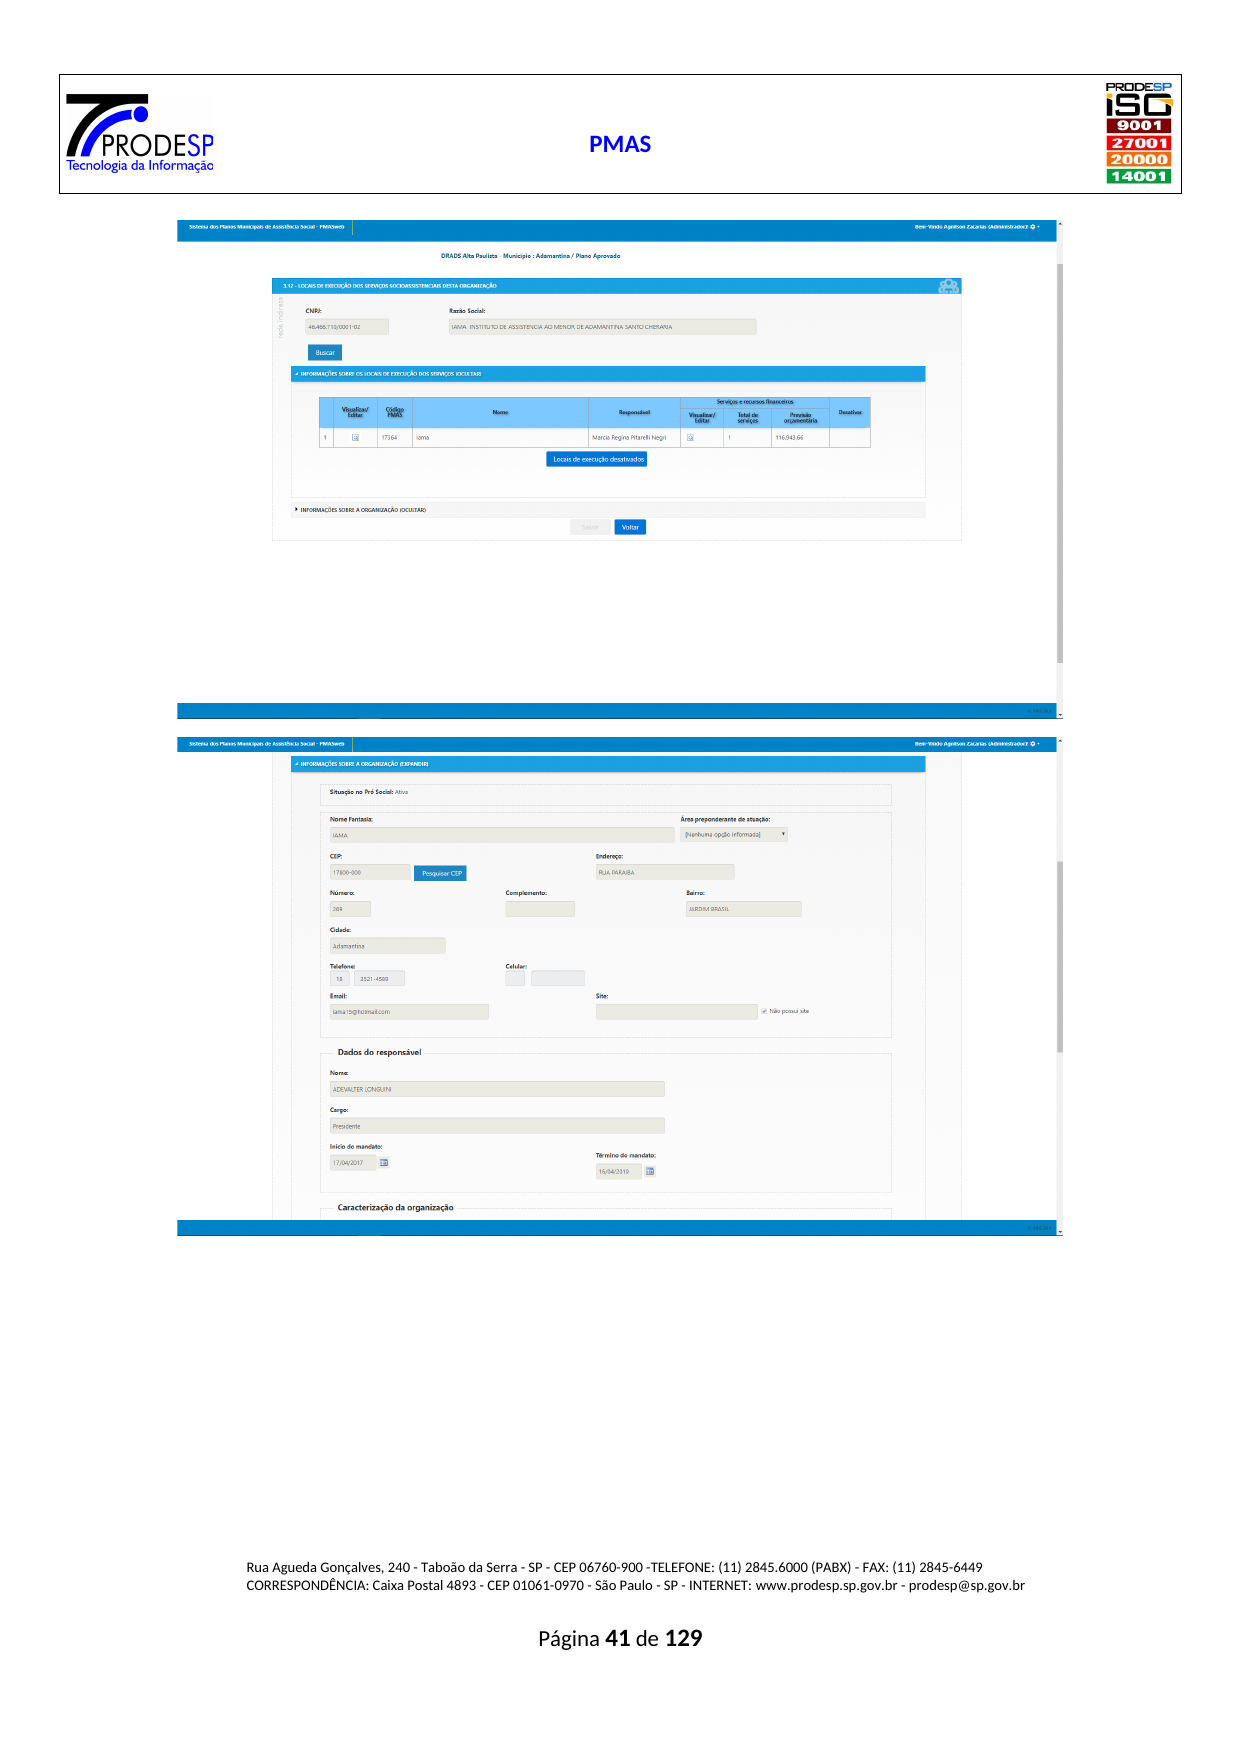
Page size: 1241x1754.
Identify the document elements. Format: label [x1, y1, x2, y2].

picture [66, 94, 214, 173]
picture [177, 737, 1063, 1236]
picture [177, 220, 1063, 719]
picture [1102, 80, 1174, 187]
